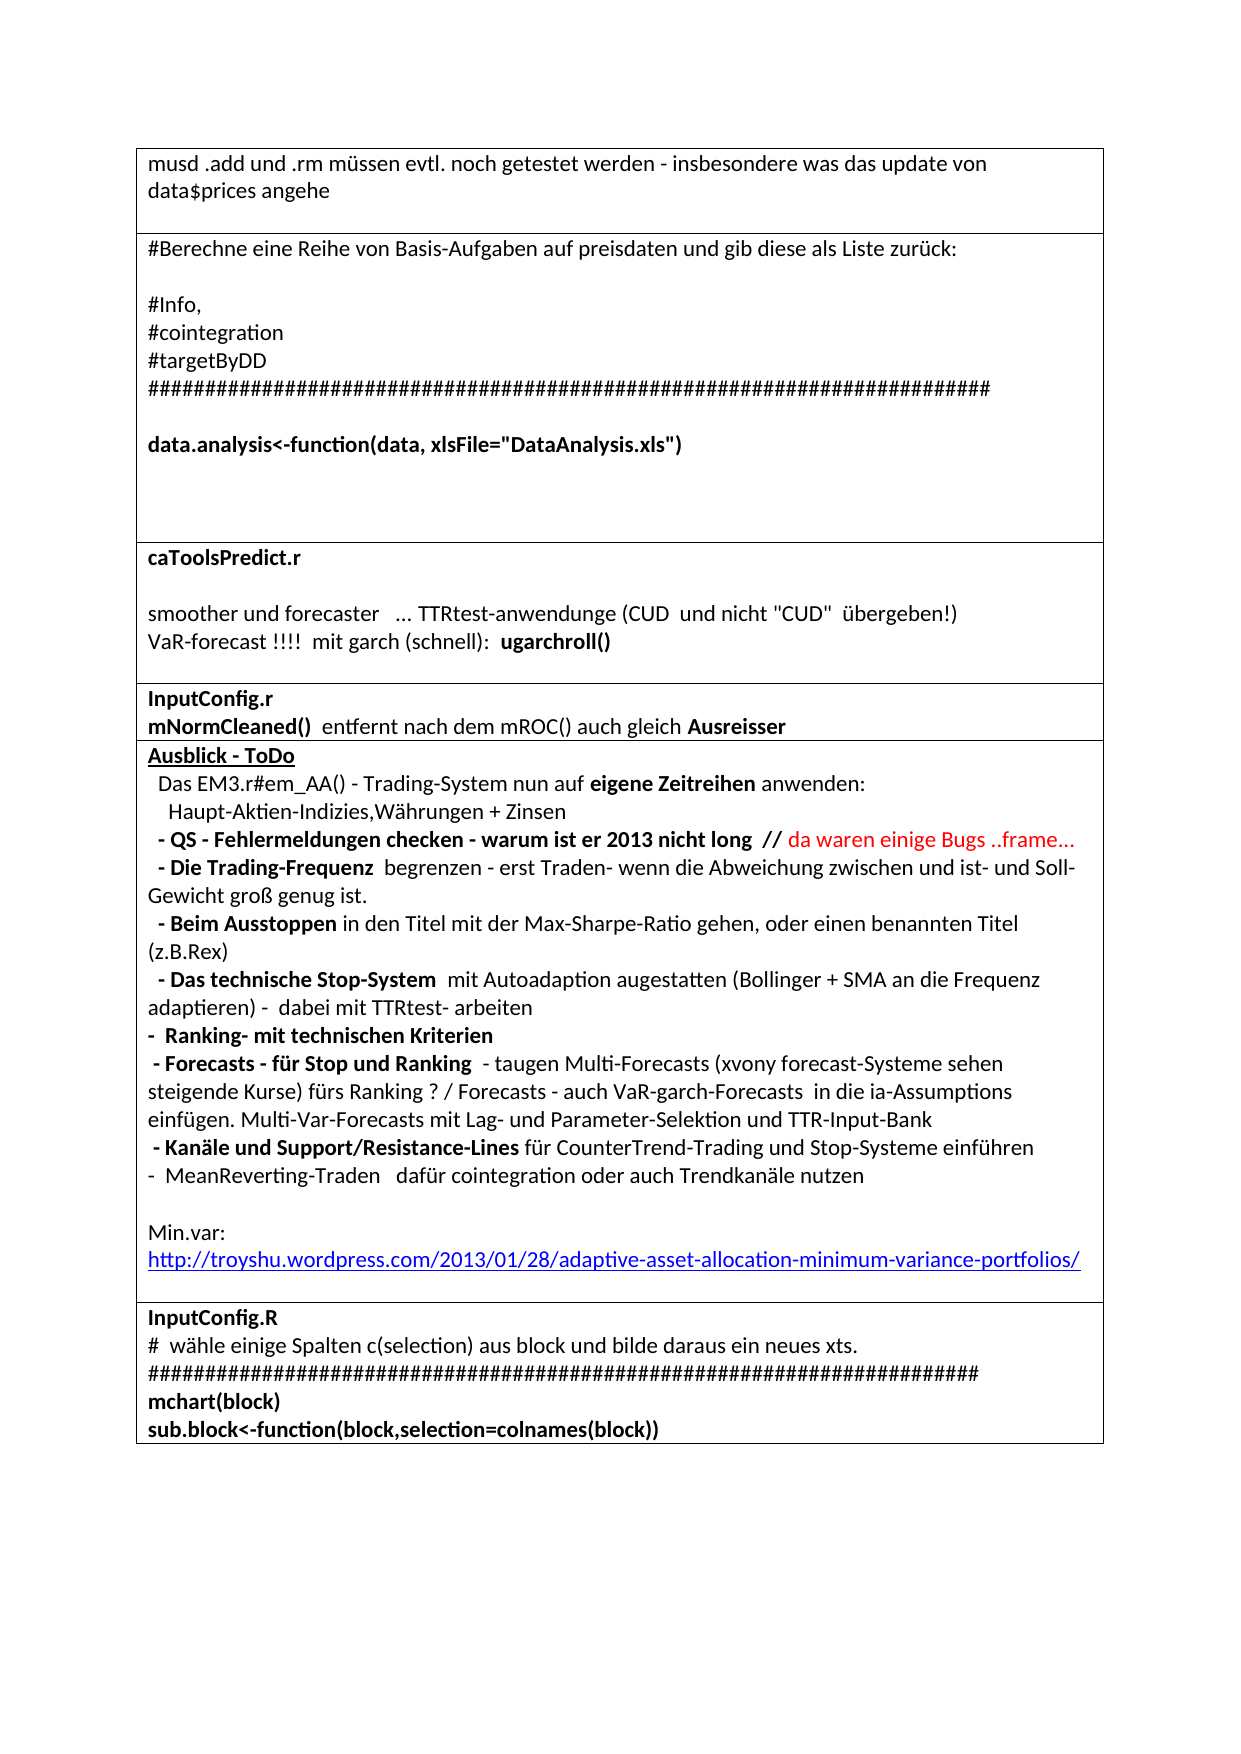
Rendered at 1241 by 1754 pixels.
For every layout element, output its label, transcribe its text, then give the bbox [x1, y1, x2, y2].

table_cell InputConfig.R # wähle einige Spalten c(selection) aus block und bilde daraus ein neues xts. ######################################################################### mchart(block) sub.block<-function(block,selection=colnames(block)) [137, 1303, 1103, 1443]
table_cell InputConfig.r mNormCleaned() entfernt nach dem mROC() auch gleich Ausreisser [137, 684, 1103, 740]
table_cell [137, 149, 1103, 233]
table_cell caToolsPredict.r smoother und forecaster ... TTRtest-anwendunge (CUD und nicht "CUD" übergeben!) VaR-forecast !!!! mit garch (schnell): ugarchroll() [137, 543, 1103, 683]
table_cell Ausblick - ToDo Das EM3.r#em_AA() - Trading-System nun auf eigene Zeitreihen anwenden: Haupt-Aktien-Indizies,Währungen + Zinsen - QS - Fehlermeldungen checken - warum ist er 2013 nicht long // da waren einige Bugs ..frame... - Die Trading-Frequenz begrenzen - erst Traden- wenn die Abweichung zwischen und ist- und Soll-Gewicht groß genug ist. - Beim Ausstoppen in den Titel mit der Max-Sharpe-Ratio gehen, oder einen benannten Titel (z.B.Rex) - Das technische Stop-System mit Autoadaption augestatten (Bollinger + SMA an die Frequenz adaptieren) - dabei mit TTRtest- arbeiten - Ranking- mit technischen Kriterien - Forecasts - für Stop und Ranking - taugen Multi-Forecasts (xvony forecast-Systeme sehen steigende Kurse) fürs Ranking ? / Forecasts - auch VaR-garch-Forecasts in die ia-Assumptions einfügen. Multi-Var-Forecasts mit Lag- und Parameter-Selektion und TTR-Input-Bank - Kanäle und Support/Resistance-Lines für CounterTrend-Trading und Stop-Systeme einführen - MeanReverting-Traden dafür cointegration oder auch Trendkanäle nutzen Min.var: http://troyshu.wordpress.com/2013/01/28/adaptive-asset-allocation-minimum-variance-portfolios/ [137, 741, 1103, 1302]
table_cell #Berechne eine Reihe von Basis-Aufgaben auf preisdaten und gib diese als Liste zurück: #Info, #cointegration #targetByDD ########################################################################## data.analysis<-function(data, xlsFile="DataAnalysis.xls") [137, 234, 1103, 542]
